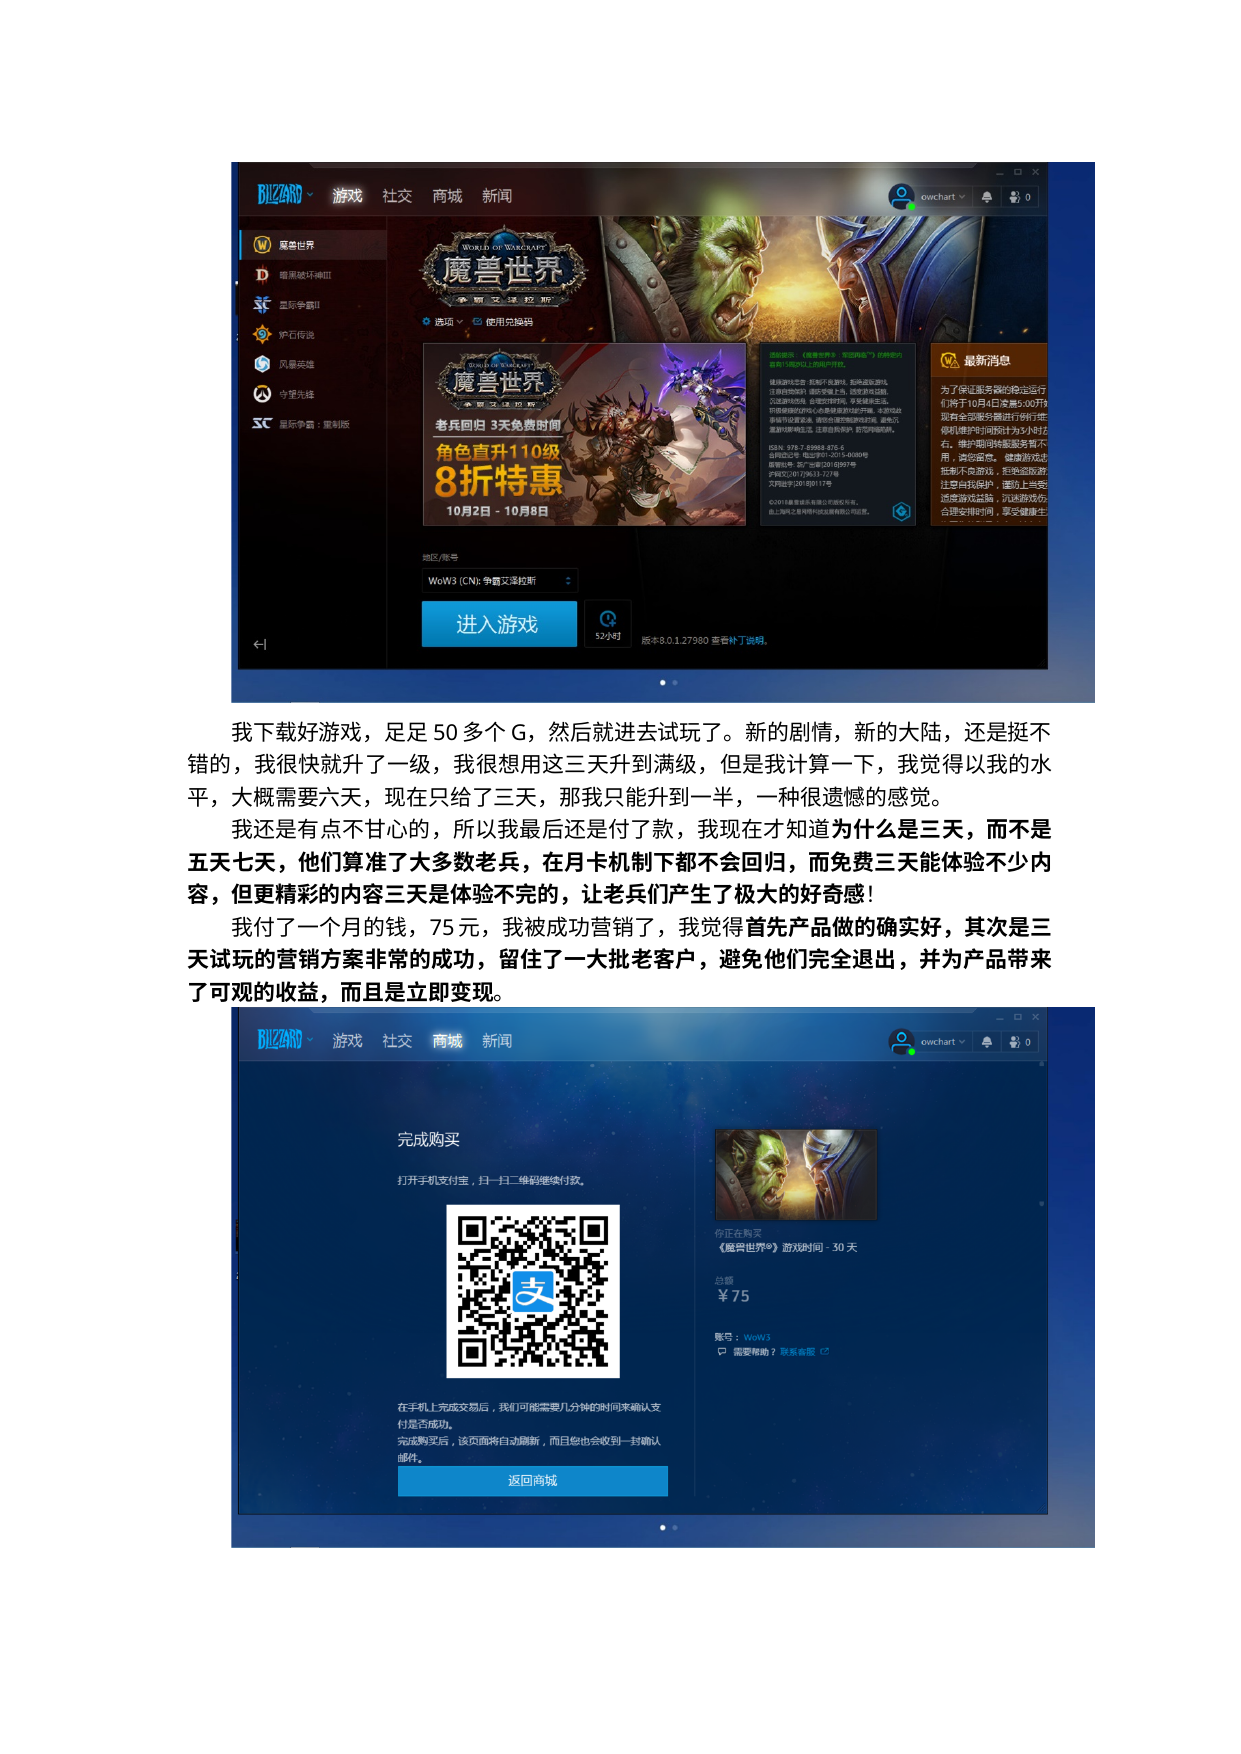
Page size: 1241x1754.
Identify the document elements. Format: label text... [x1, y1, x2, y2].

picture [231, 1007, 1095, 1548]
text 我还是有点不甘心的，所以我最后还是付了款，我现在才知道为什么是三天，而不是五天七天，他们算准了大多数老兵，在月卡机制下都不会回归，而免费三天能体验不少内容，但更精彩的内容三天是体验不完的，让老兵们产生了极大的好奇感！ [187, 812, 1053, 909]
text 我下载好游戏，足足50多个G，然后就进去试玩了。新的剧情，新的大陆，还是挺不错的，我很快就升了一级，我很想用这三天升到满级，但是我计算一下，我觉得以我的水平，大概需要六天，现在只给了三天，那我只能升到一半，一种很遗憾的感觉。 [187, 714, 1053, 812]
text 我付了一个月的钱，75元，我被成功营销了，我觉得首先产品做的确实好，其次是三天试玩的营销方案非常的成功，留住了一大批老客户，避免他们完全退出，并为产品带来了可观的收益，而且是立即变现。 [187, 909, 1053, 1007]
picture [231, 162, 1095, 703]
